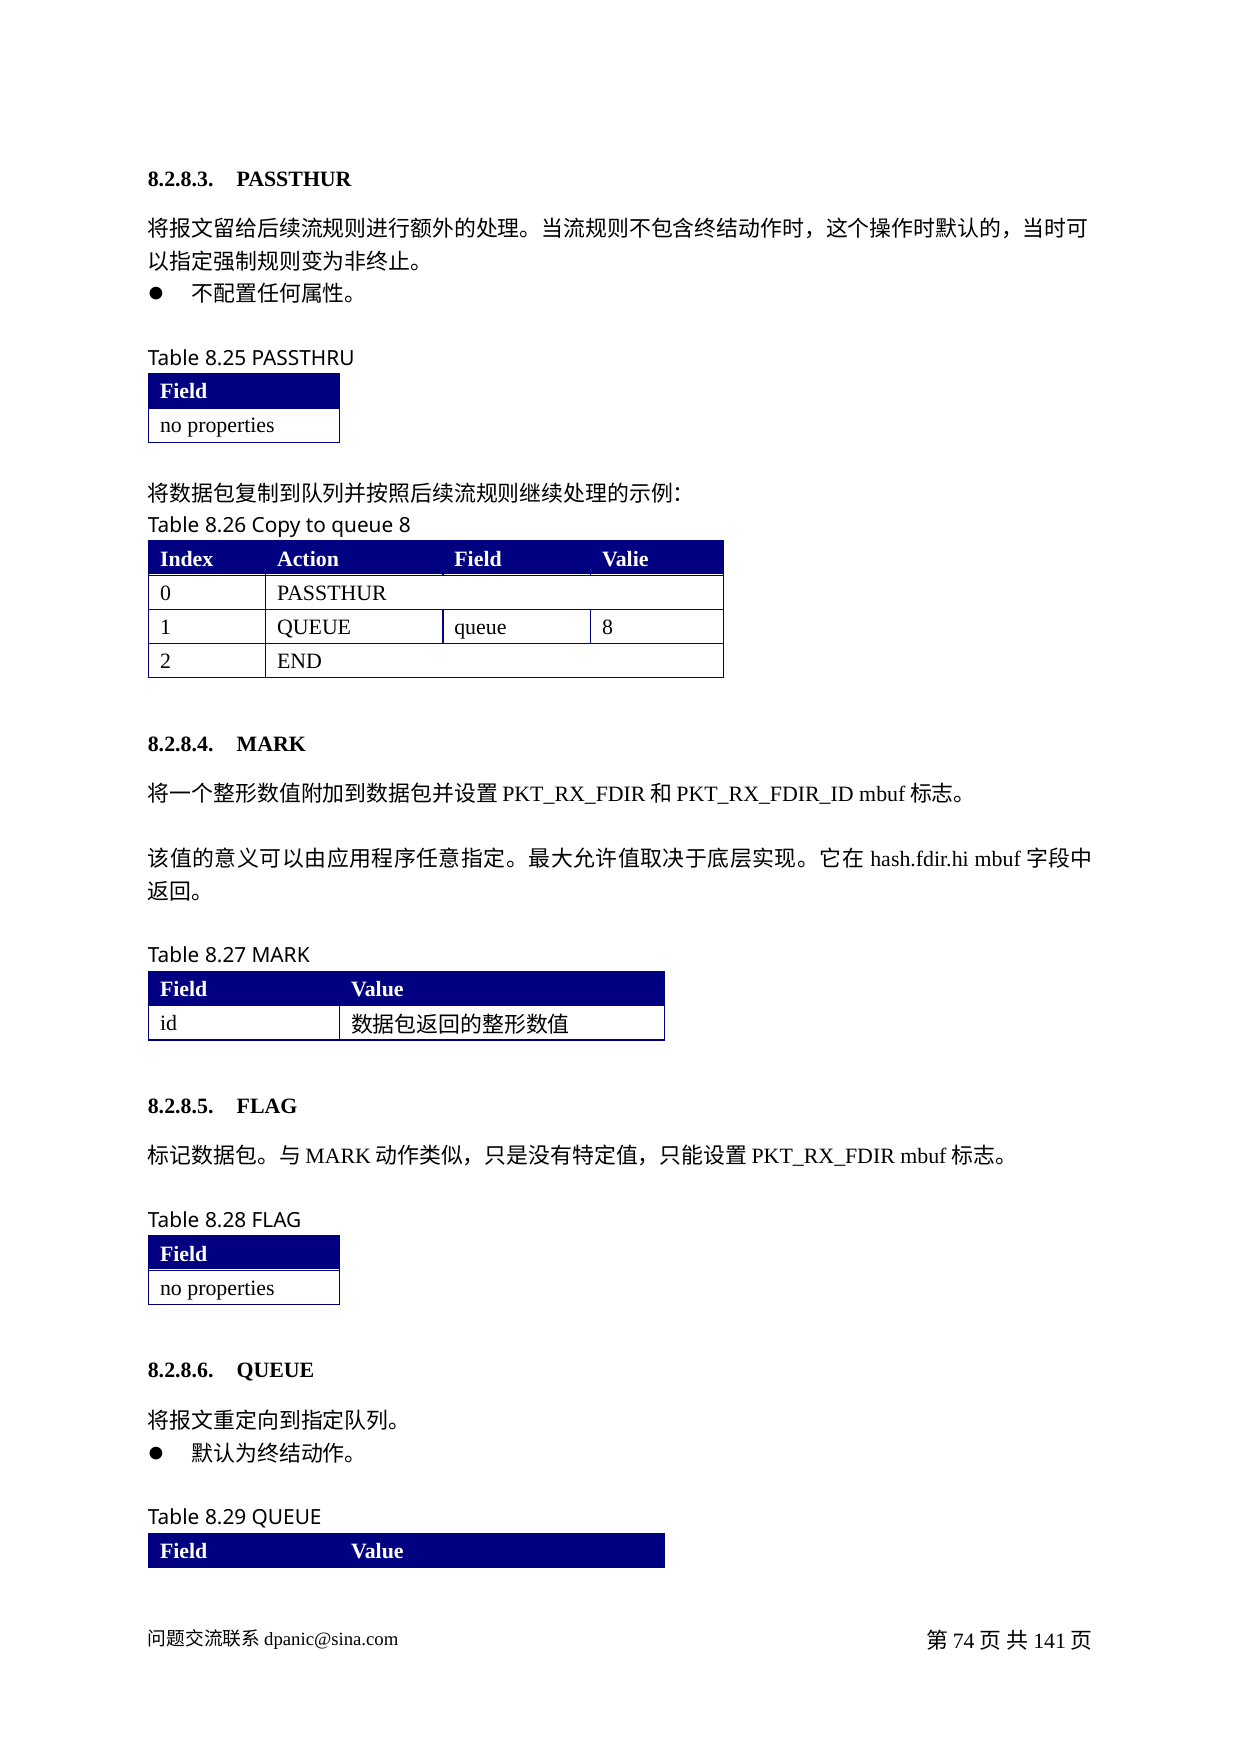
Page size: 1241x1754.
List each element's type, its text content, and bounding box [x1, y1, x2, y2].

table_header Field [149, 972, 339, 1005]
table_cell 8 [591, 610, 723, 643]
table_header Field [444, 542, 590, 574]
text 标记数据包。与MARK动作类似，只是没有特定值，只能设置PKT_RX_FDIR mbuf标志。 [148, 1138, 1092, 1170]
table_header Field [149, 1534, 339, 1567]
table_header Index [149, 542, 265, 574]
table_header Value [340, 972, 664, 1005]
text 将数据包复制到队列并按照后续流规则继续处理的示例： [148, 475, 1092, 508]
table_header Field [149, 1237, 339, 1269]
table_cell PASSTHUR [266, 576, 723, 608]
table_cell queue [444, 610, 590, 643]
subtitle QUEUE [148, 1354, 1092, 1386]
text 将报文留给后续流规则进行额外的处理。当流规则不包含终结动作时，这个操作时默认的，当时可以指定强制规则变为非终止。 [148, 211, 1092, 276]
table_cell 2 [149, 644, 265, 677]
text 该值的意义可以由应用程序任意指定。最大允许值取决于底层实现。它在hash.fdir.hi mbuf字段中返回。 [148, 841, 1092, 906]
subtitle FLAG [148, 1089, 1092, 1122]
subtitle PASSTHUR [148, 162, 1092, 194]
table_cell END [266, 644, 723, 677]
table_header Valie [591, 542, 723, 574]
text 将报文重定向到指定队列。 [148, 1403, 1092, 1435]
table_cell 0 [149, 576, 265, 608]
table_cell no properties [149, 1271, 339, 1303]
subtitle MARK [148, 727, 1092, 759]
table_cell id [149, 1006, 339, 1039]
list 默认为终结动作。 [148, 1435, 1092, 1468]
list 不配置任何属性。 [148, 276, 1092, 308]
table_header Value [340, 1534, 664, 1567]
table_header Field [149, 375, 339, 407]
table_cell QUEUE [266, 610, 442, 643]
table_cell 数据包返回的整形数值 [340, 1006, 664, 1039]
table_cell no properties [149, 409, 339, 441]
table_header Action [266, 542, 442, 574]
table_cell 1 [149, 610, 265, 643]
text 将一个整形数值附加到数据包并设置PKT_RX_FDIR和PKT_RX_FDIR_ID mbuf标志。 [148, 776, 1092, 808]
